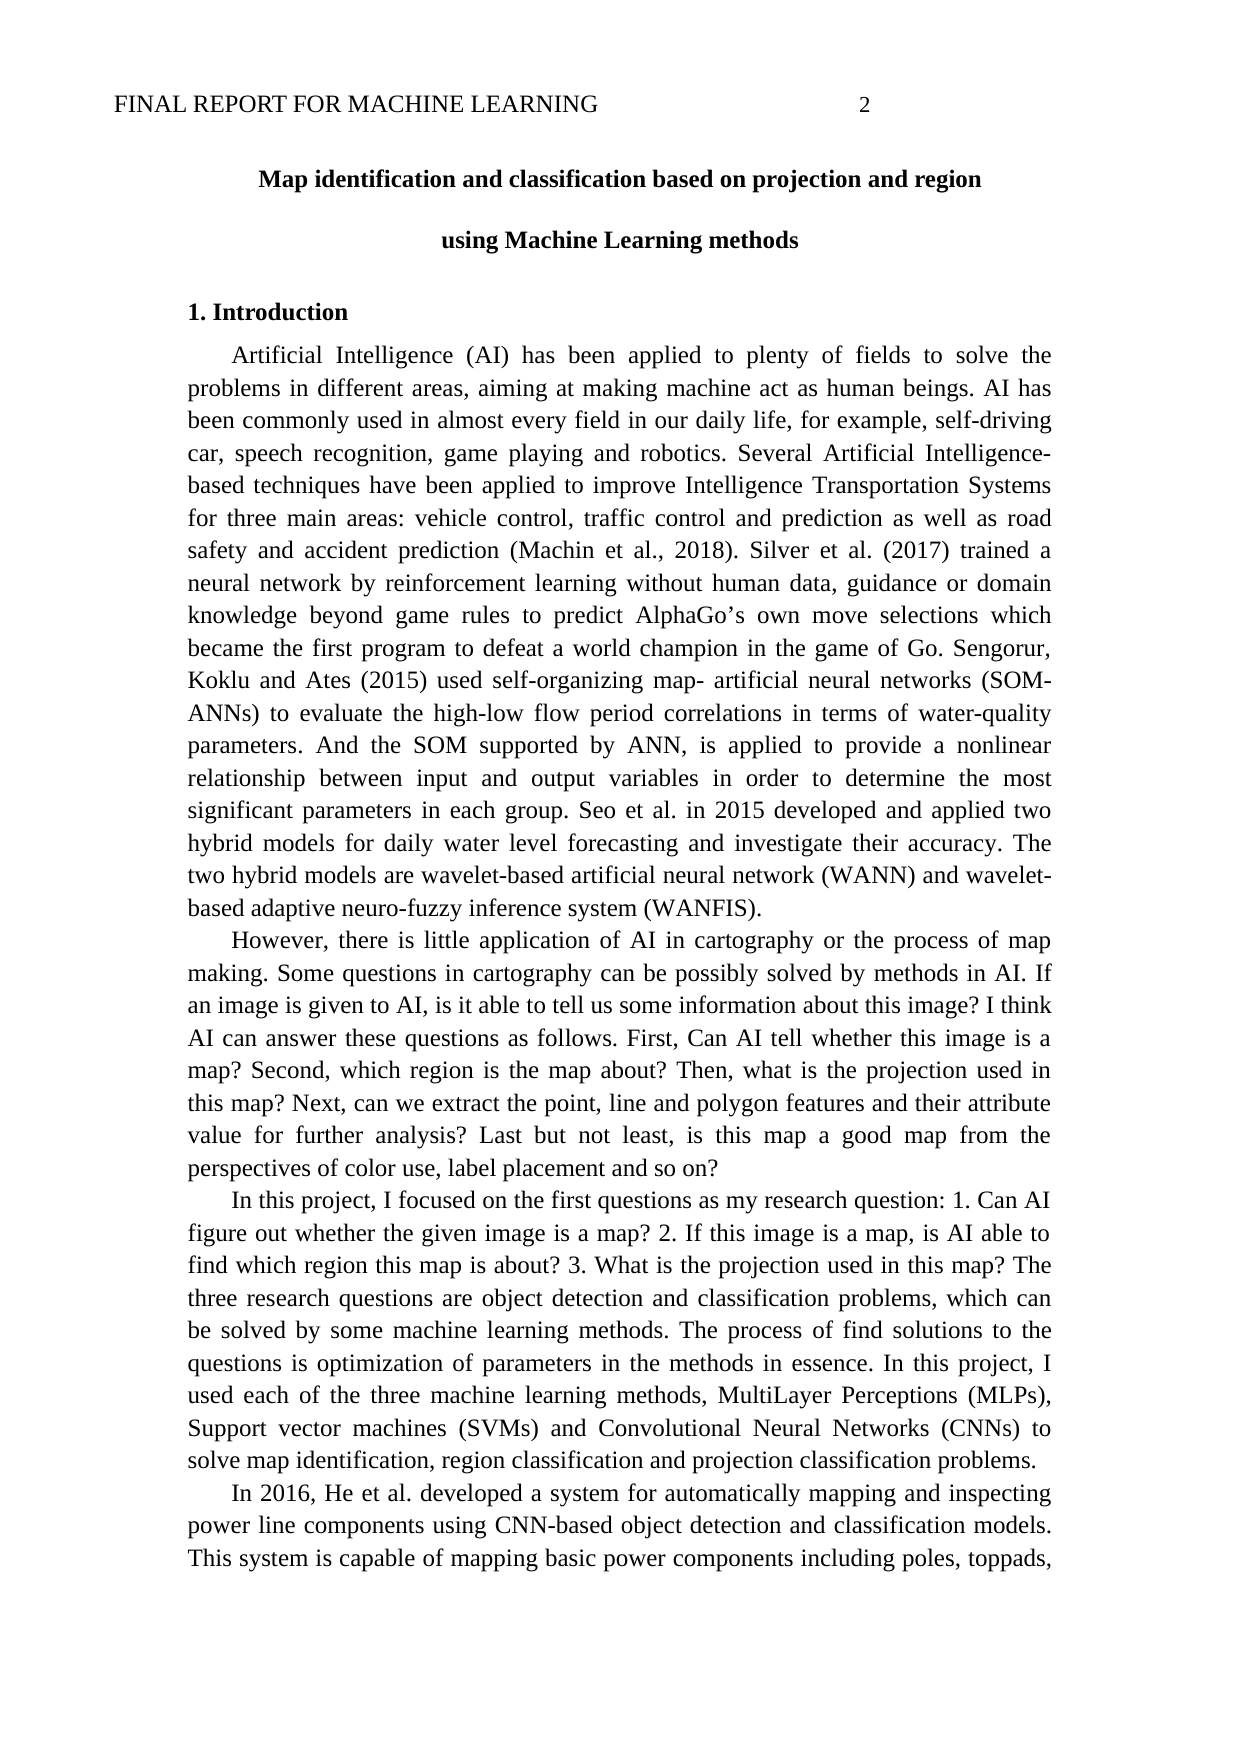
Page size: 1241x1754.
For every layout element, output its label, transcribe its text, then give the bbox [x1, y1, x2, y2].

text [187, 1476, 1053, 1573]
text Artificial Intelligence (AI) has been applied to plenty of fields to solve the problems in different areas, aiming at making machine act as human beings. AI has been commonly used in almost every field in our daily life, for example, self-driving car, speech recognition, game playing and robotics. Several Artificial Intelligence-based techniques have been applied to improve Intelligence Transportation Systems for three main areas: vehicle control, traffic control and prediction as well as road safety and accident prediction (Machin et al., 2018). Silver et al. (2017) trained a neural network by reinforcement learning without human data, guidance or domain knowledge beyond game rules to predict AlphaGo’s own move selections which became the first program to defeat a world champion in the game of Go. Sengorur, Koklu and Ates (2015) used self-organizing map- artificial neural networks (SOM-ANNs) to evaluate the high-low flow period correlations in terms of water-quality parameters. And the SOM supported by ANN, is applied to provide a nonlinear relationship between input and output variables in order to determine the most significant parameters in each group. Seo et al. in 2015 developed and applied two hybrid models for daily water level forecasting and investigate their accuracy. The two hybrid models are wavelet-based artificial neural network (WANN) and wavelet-based adaptive neuro-fuzzy inference system (WANFIS). [187, 338, 1053, 923]
text In this project, I focused on the first questions as my research question: 1. Can AI figure out whether the given image is a map? 2. If this image is a map, is AI able to find which region this map is about? 3. What is the projection used in this map? The three research questions are object detection and classification problems, which can be solved by some machine learning methods. The process of find solutions to the questions is optimization of parameters in the methods in essence. In this project, I used each of the three machine learning methods, MultiLayer Perceptions (MLPs), Support vector machines (SVMs) and Convolutional Neural Networks (CNNs) to solve map identification, region classification and projection classification problems. [187, 1183, 1053, 1476]
text using Machine Learning methods [187, 223, 1053, 256]
text 1. Introduction [187, 297, 1053, 326]
text However, there is little application of AI in cartography or the process of map making. Some questions in cartography can be possibly solved by methods in AI. If an image is given to AI, is it able to tell us some information about this image? I think AI can answer these questions as follows. First, Can AI tell whether this image is a map? Second, which region is the map about? Then, what is the projection used in this map? Next, can we extract the point, line and polygon features and their attribute value for further analysis? Last but not least, is this map a good map from the perspectives of color use, label placement and so on? [187, 923, 1053, 1183]
text Map identification and classification based on projection and region [187, 162, 1053, 194]
